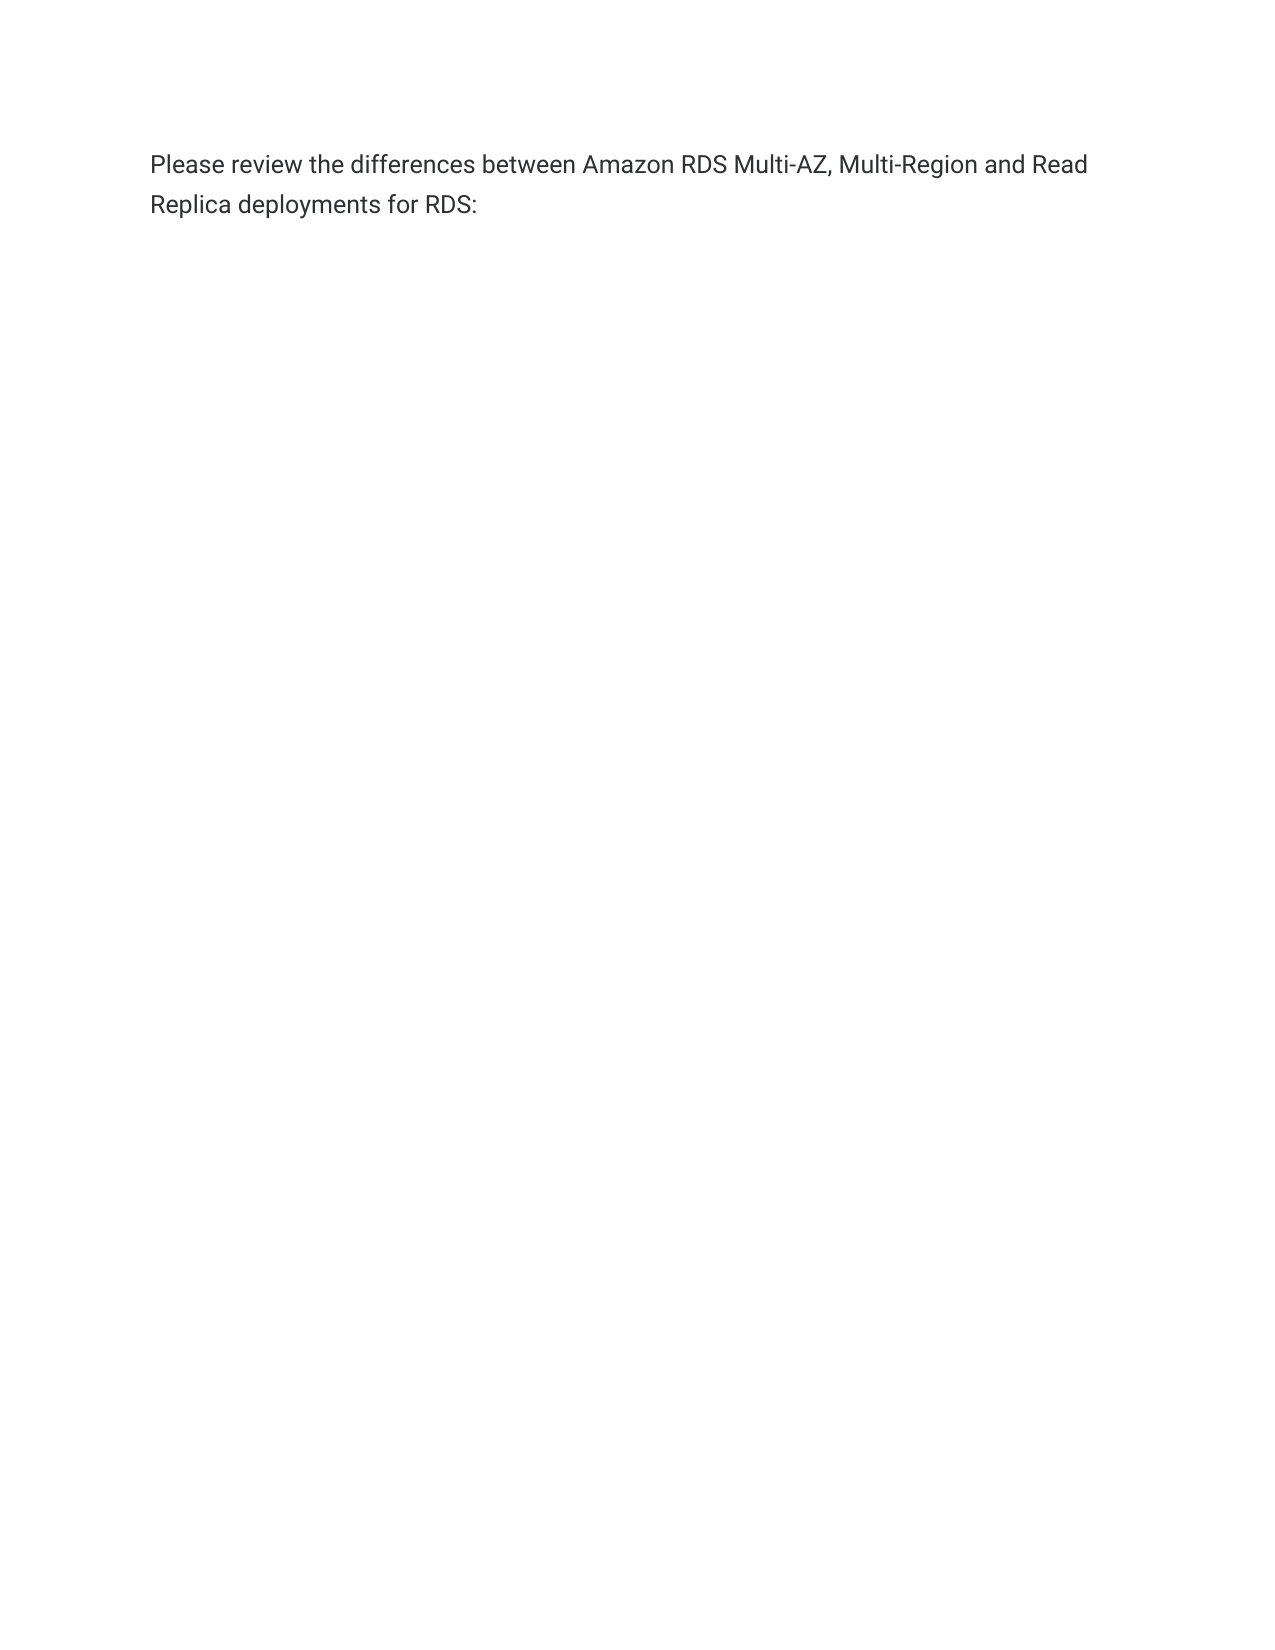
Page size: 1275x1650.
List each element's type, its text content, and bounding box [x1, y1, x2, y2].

text Please review the differences between Amazon RDS Multi-AZ, Multi-Region and Read Replica deployments for RDS: [150, 150, 1125, 220]
